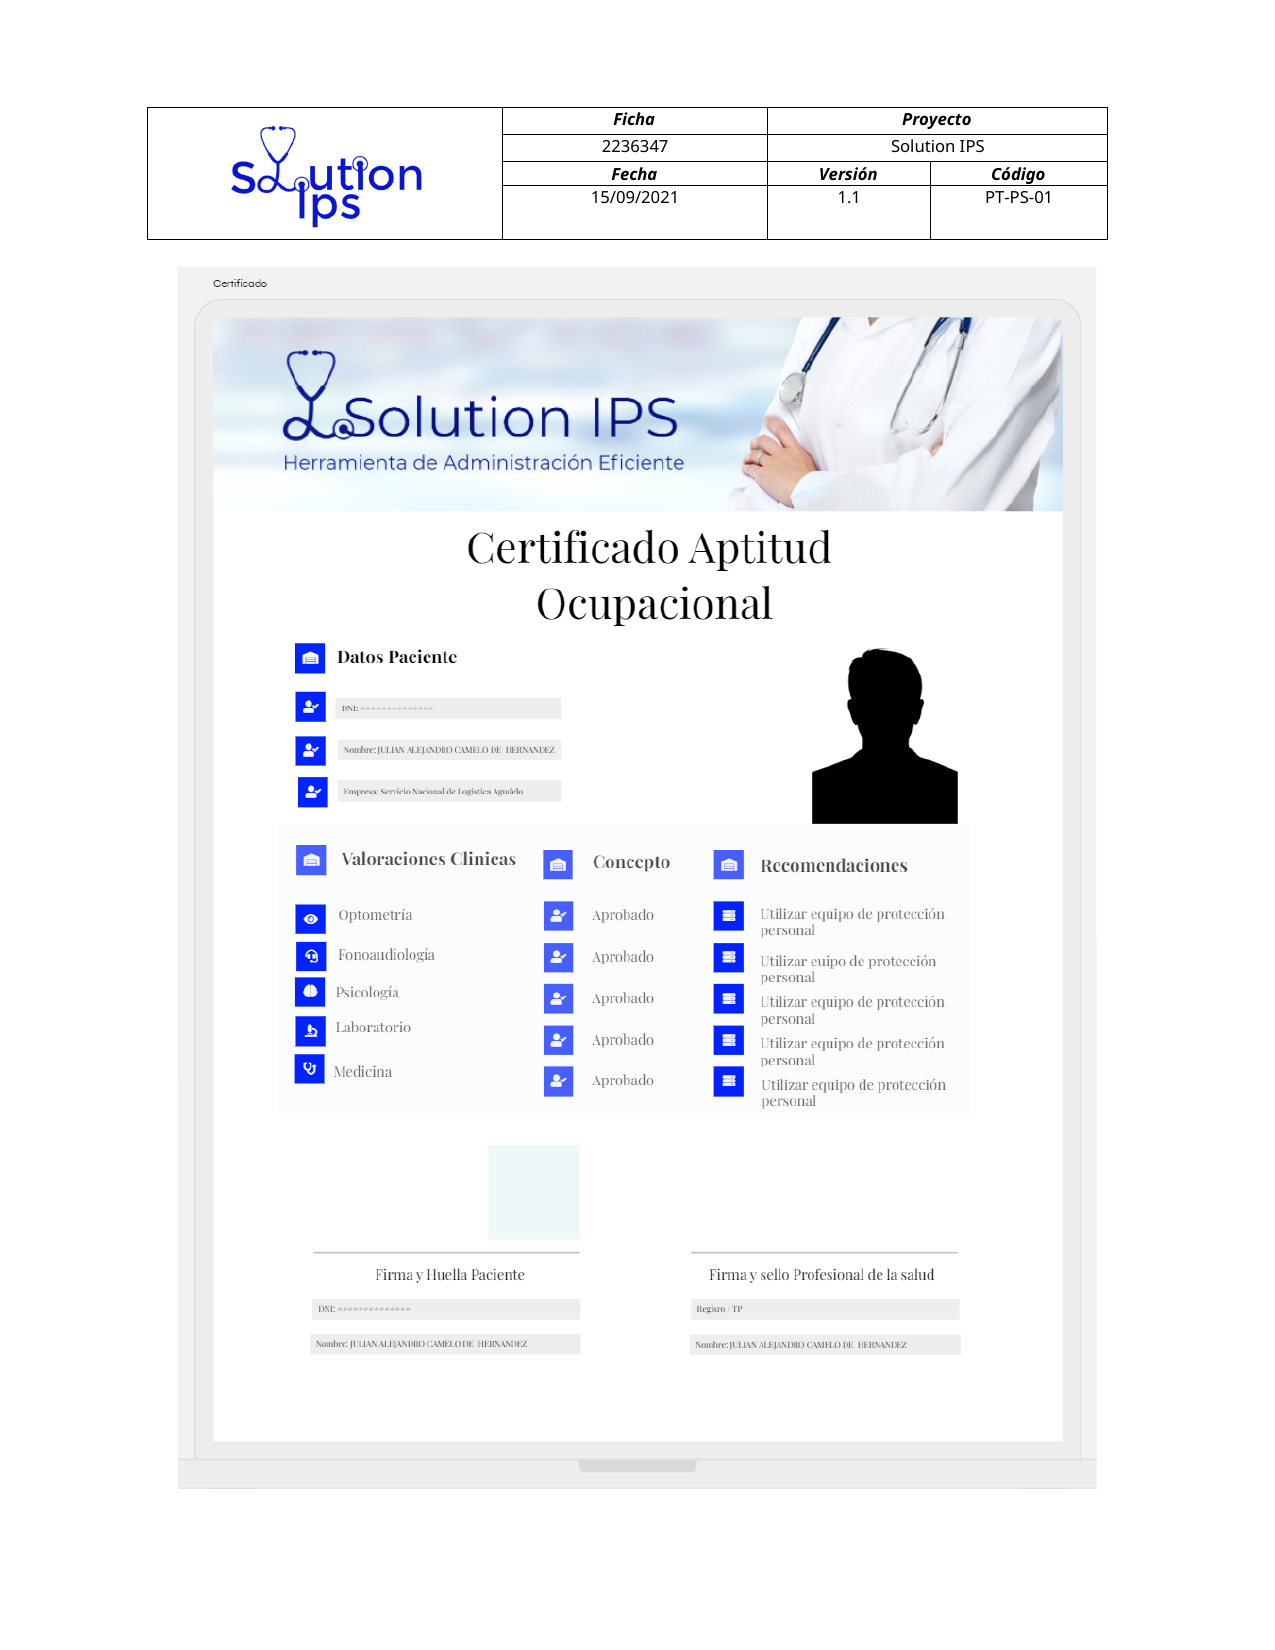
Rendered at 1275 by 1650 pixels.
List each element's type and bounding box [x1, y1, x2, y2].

picture [177, 267, 1097, 1489]
picture [210, 107, 439, 239]
